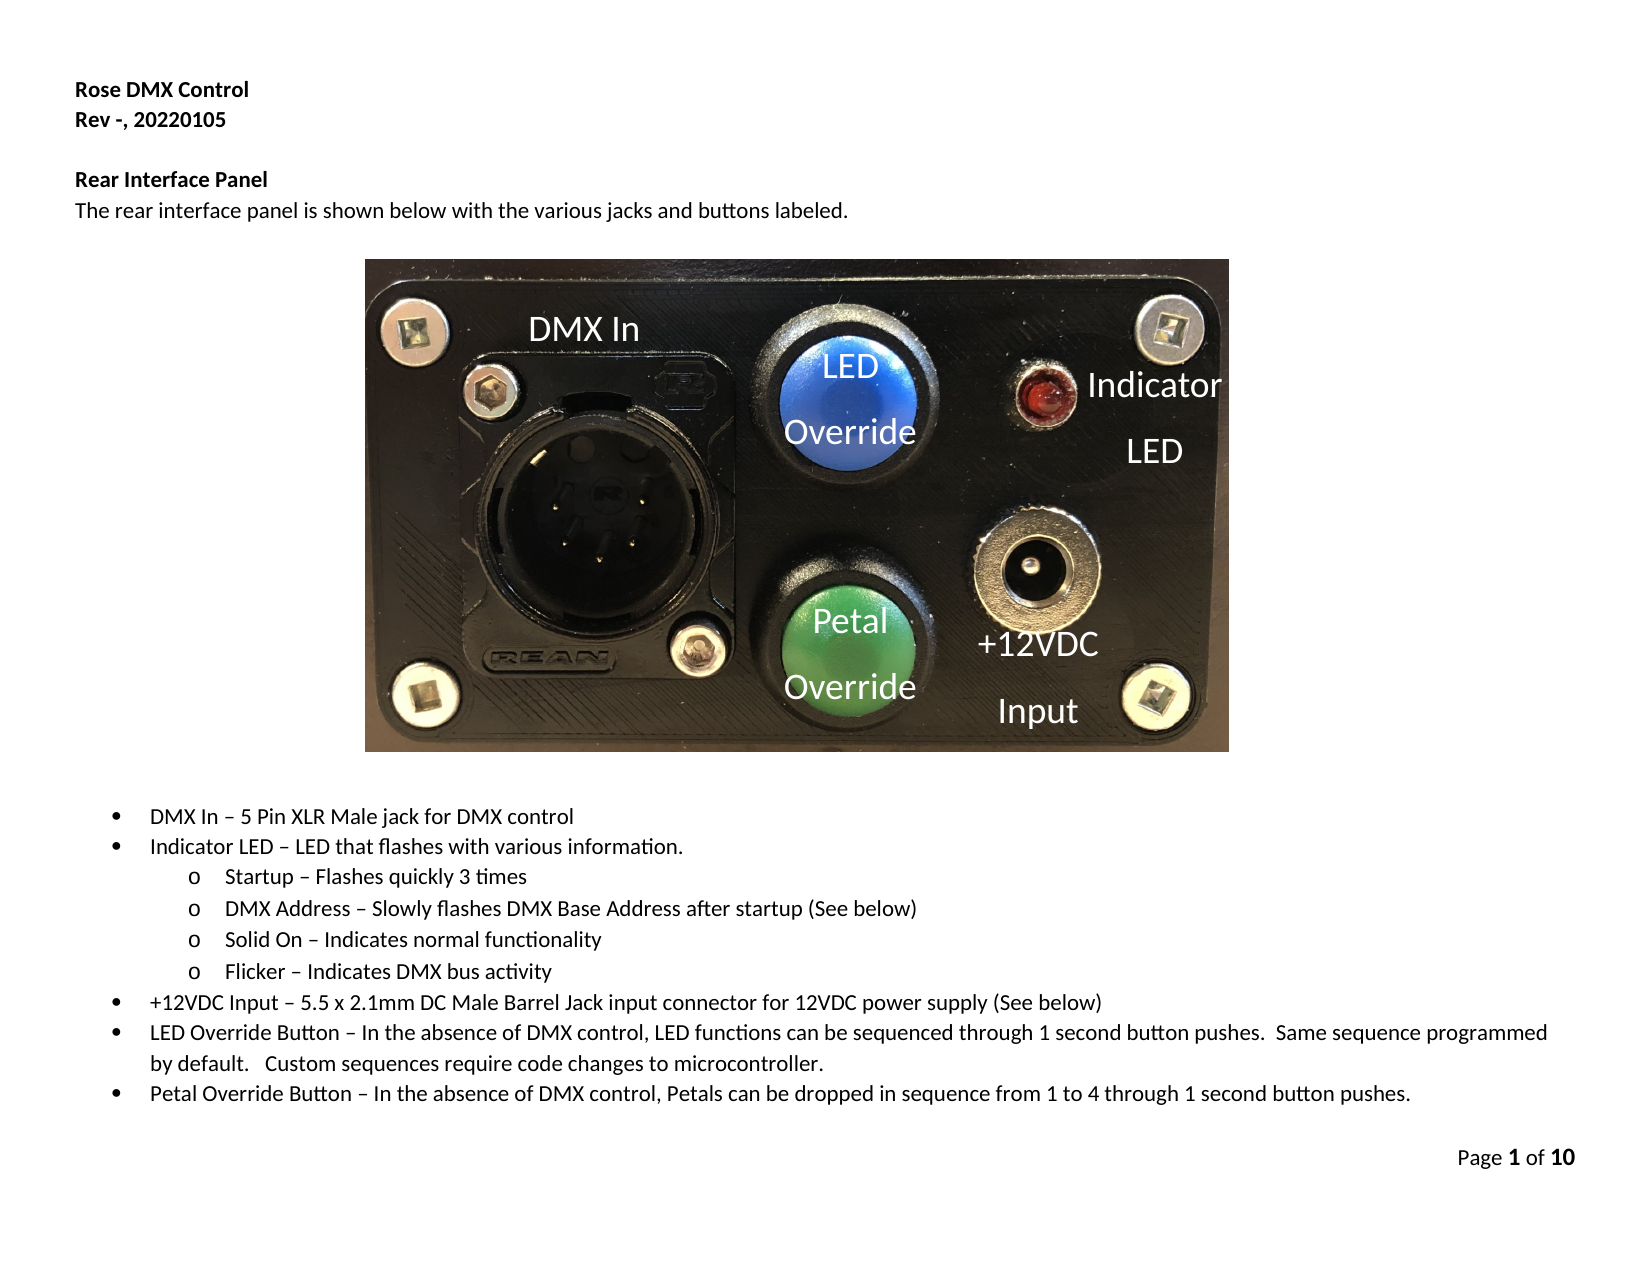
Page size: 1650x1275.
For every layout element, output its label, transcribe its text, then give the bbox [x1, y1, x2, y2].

text The rear interface panel is shown below with the various jacks and buttons labeled. [75, 196, 1575, 224]
list DMX In – 5 Pin XLR Male jack for DMX control [112, 802, 1575, 830]
list +12VDC Input – 5.5 x 2.1mm DC Male Barrel Jack input connector for 12VDC power supply (See below) [112, 988, 1575, 1016]
text Rear Interface Panel [75, 166, 1575, 193]
picture [365, 259, 1229, 752]
list Indicator LED – LED that flashes with various information. [112, 832, 1575, 860]
list DMX Address – Slowly flashes DMX Base Address after startup (See below) [187, 894, 1575, 923]
list LED Override Button – In the absence of DMX control, LED functions can be sequenced through 1 second button pushes. Same sequence programmed by default. Custom sequences require code changes to microcontroller. [112, 1018, 1575, 1077]
list Flicker – Indicates DMX bus activity [187, 957, 1575, 986]
list Petal Override Button – In the absence of DMX control, Petals can be dropped in sequence from 1 to 4 through 1 second button pushes. [112, 1079, 1575, 1107]
list Solid On – Indicates normal functionality [187, 925, 1575, 954]
list Startup – Flashes quickly 3 times [187, 862, 1575, 892]
